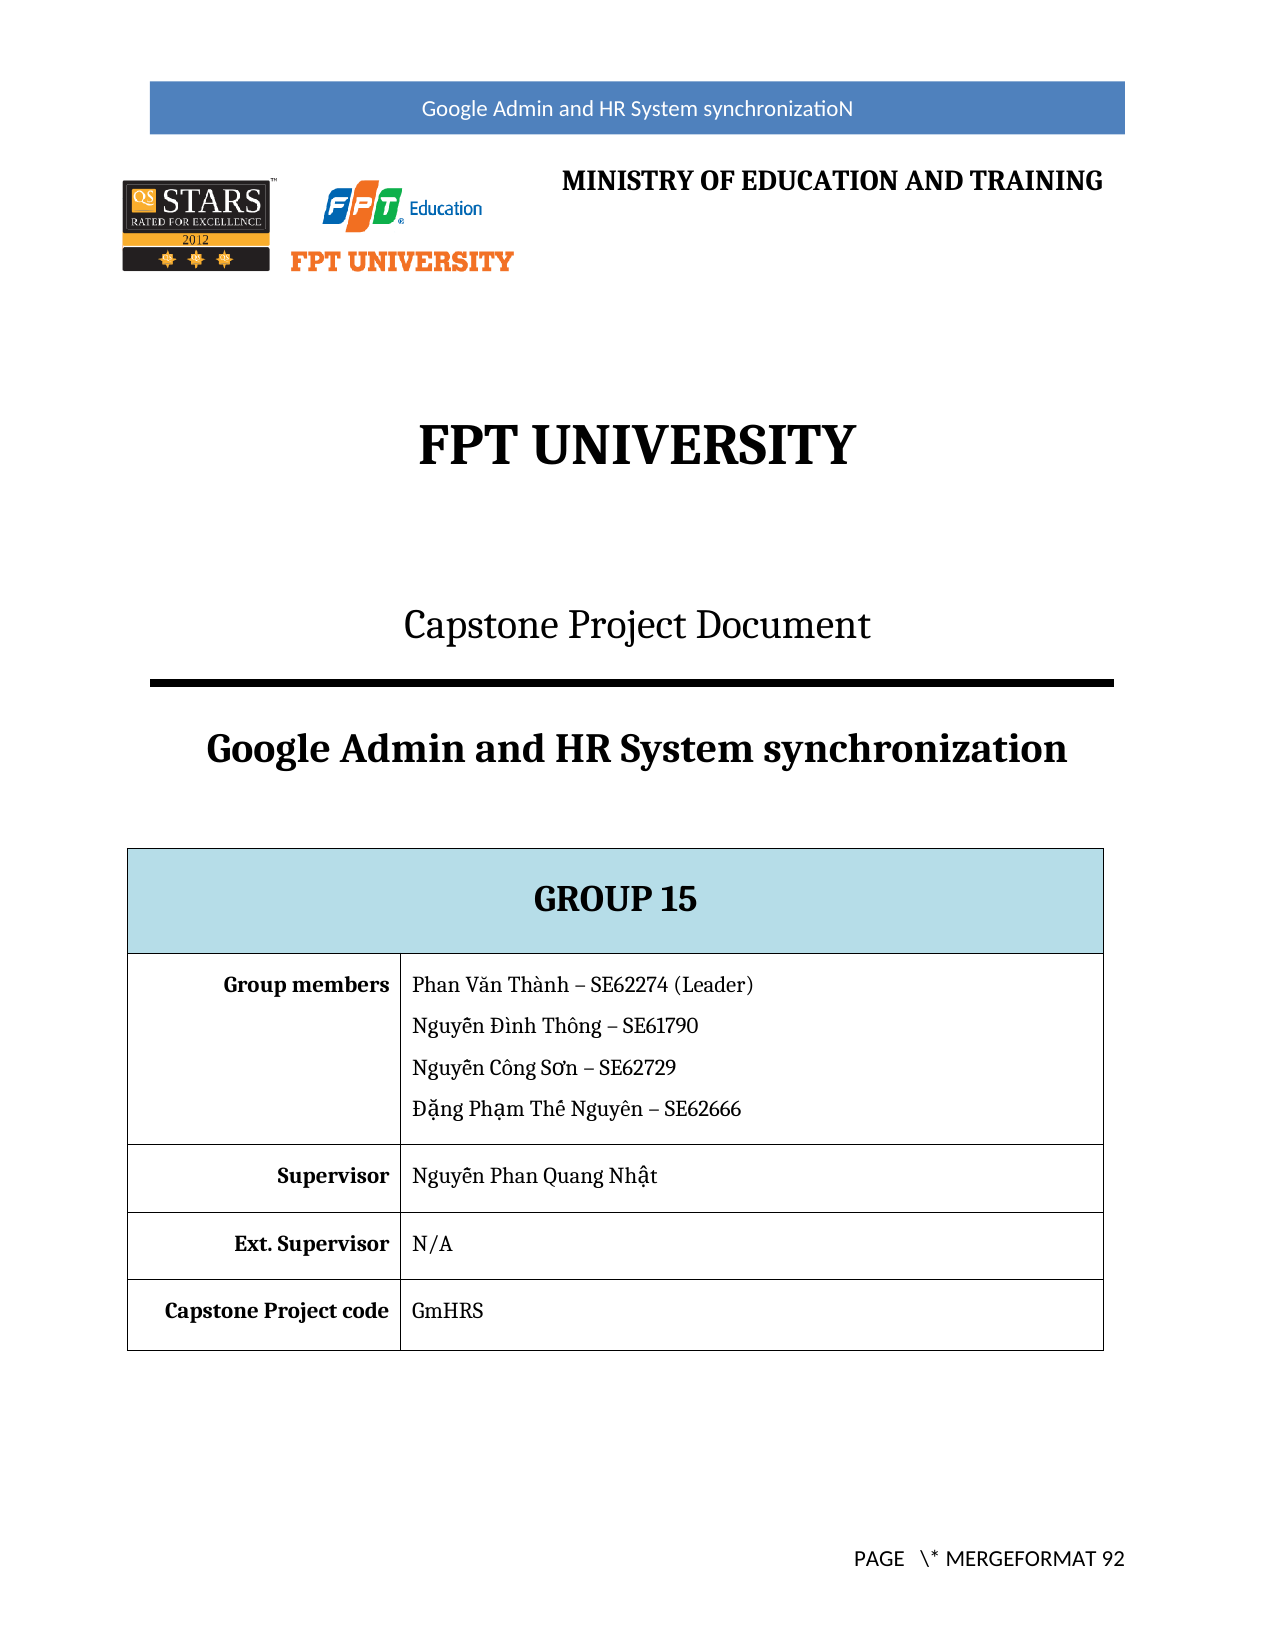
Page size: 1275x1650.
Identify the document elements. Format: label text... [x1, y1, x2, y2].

picture [114, 162, 521, 287]
table_cell Supervisor [128, 1145, 400, 1212]
table_header GROUP 15 [128, 849, 1103, 953]
table_cell Ext. Supervisor [128, 1213, 400, 1279]
table_cell Nguyễn Phan Quang Nhật [401, 1145, 1103, 1212]
text Capstone Project Document [150, 588, 1125, 663]
table_cell GmHRS [401, 1280, 1103, 1350]
table_cell Phan Văn Thành – SE62274 (Leader) Nguyễn Đình Thông – SE61790 Nguyễn Công Sơn – SE62729 Đặng Phạm Thế Nguyên – SE62666 [401, 954, 1103, 1144]
table_cell Capstone Project code [128, 1280, 400, 1350]
text Google Admin and HR System synchronization [150, 712, 1125, 787]
table_cell N/A [401, 1213, 1103, 1279]
text FPT UNIVERSITY [150, 408, 1125, 483]
text MINISTRY OF EDUCATION AND TRAINING [521, 162, 1125, 200]
table_cell Group members [128, 954, 400, 1144]
